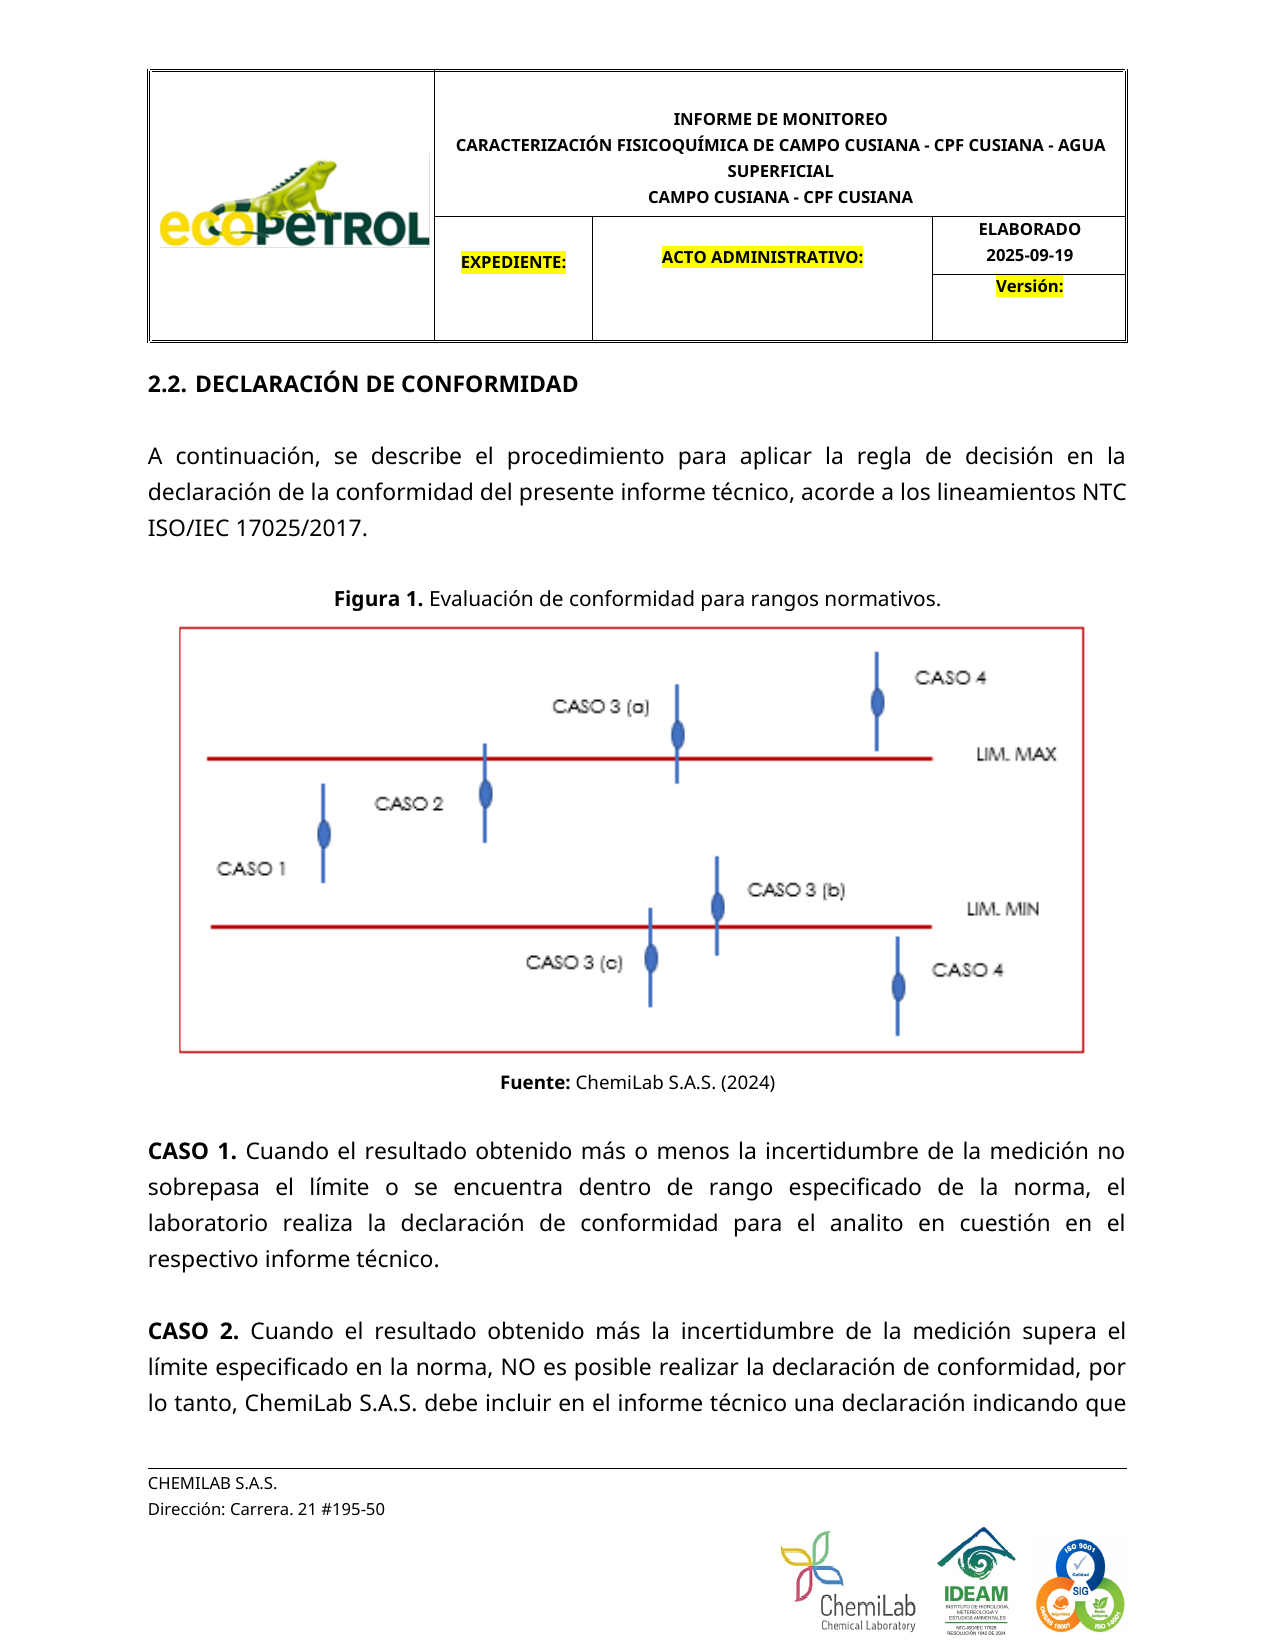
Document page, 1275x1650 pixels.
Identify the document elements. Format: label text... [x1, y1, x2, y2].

text CASO 1. Cuando el resultado obtenido más o menos la incertidumbre de la medición no sobrepasa el límite o se encuentra dentro de rango especificado de la norma, el laboratorio realiza la declaración de conformidad para el analito en cuestión en el respectivo informe técnico. [148, 1135, 1127, 1274]
subtitle DECLARACIÓN DE CONFORMIDAD [148, 368, 1127, 399]
text A continuación, se describe el procedimiento para aplicar la regla de decisión en la declaración de la conformidad del presente informe técnico, acorde a los lineamientos NTC ISO/IEC 17025/2017. [148, 440, 1127, 543]
picture [775, 1523, 1024, 1647]
picture [1032, 1534, 1128, 1636]
text Fuente: ChemiLab S.A.S. (2024) [148, 1070, 1127, 1095]
picture [159, 153, 432, 250]
text Figura 1. Evaluación de conformidad para rangos normativos. [148, 584, 1127, 612]
picture [179, 616, 1096, 1065]
